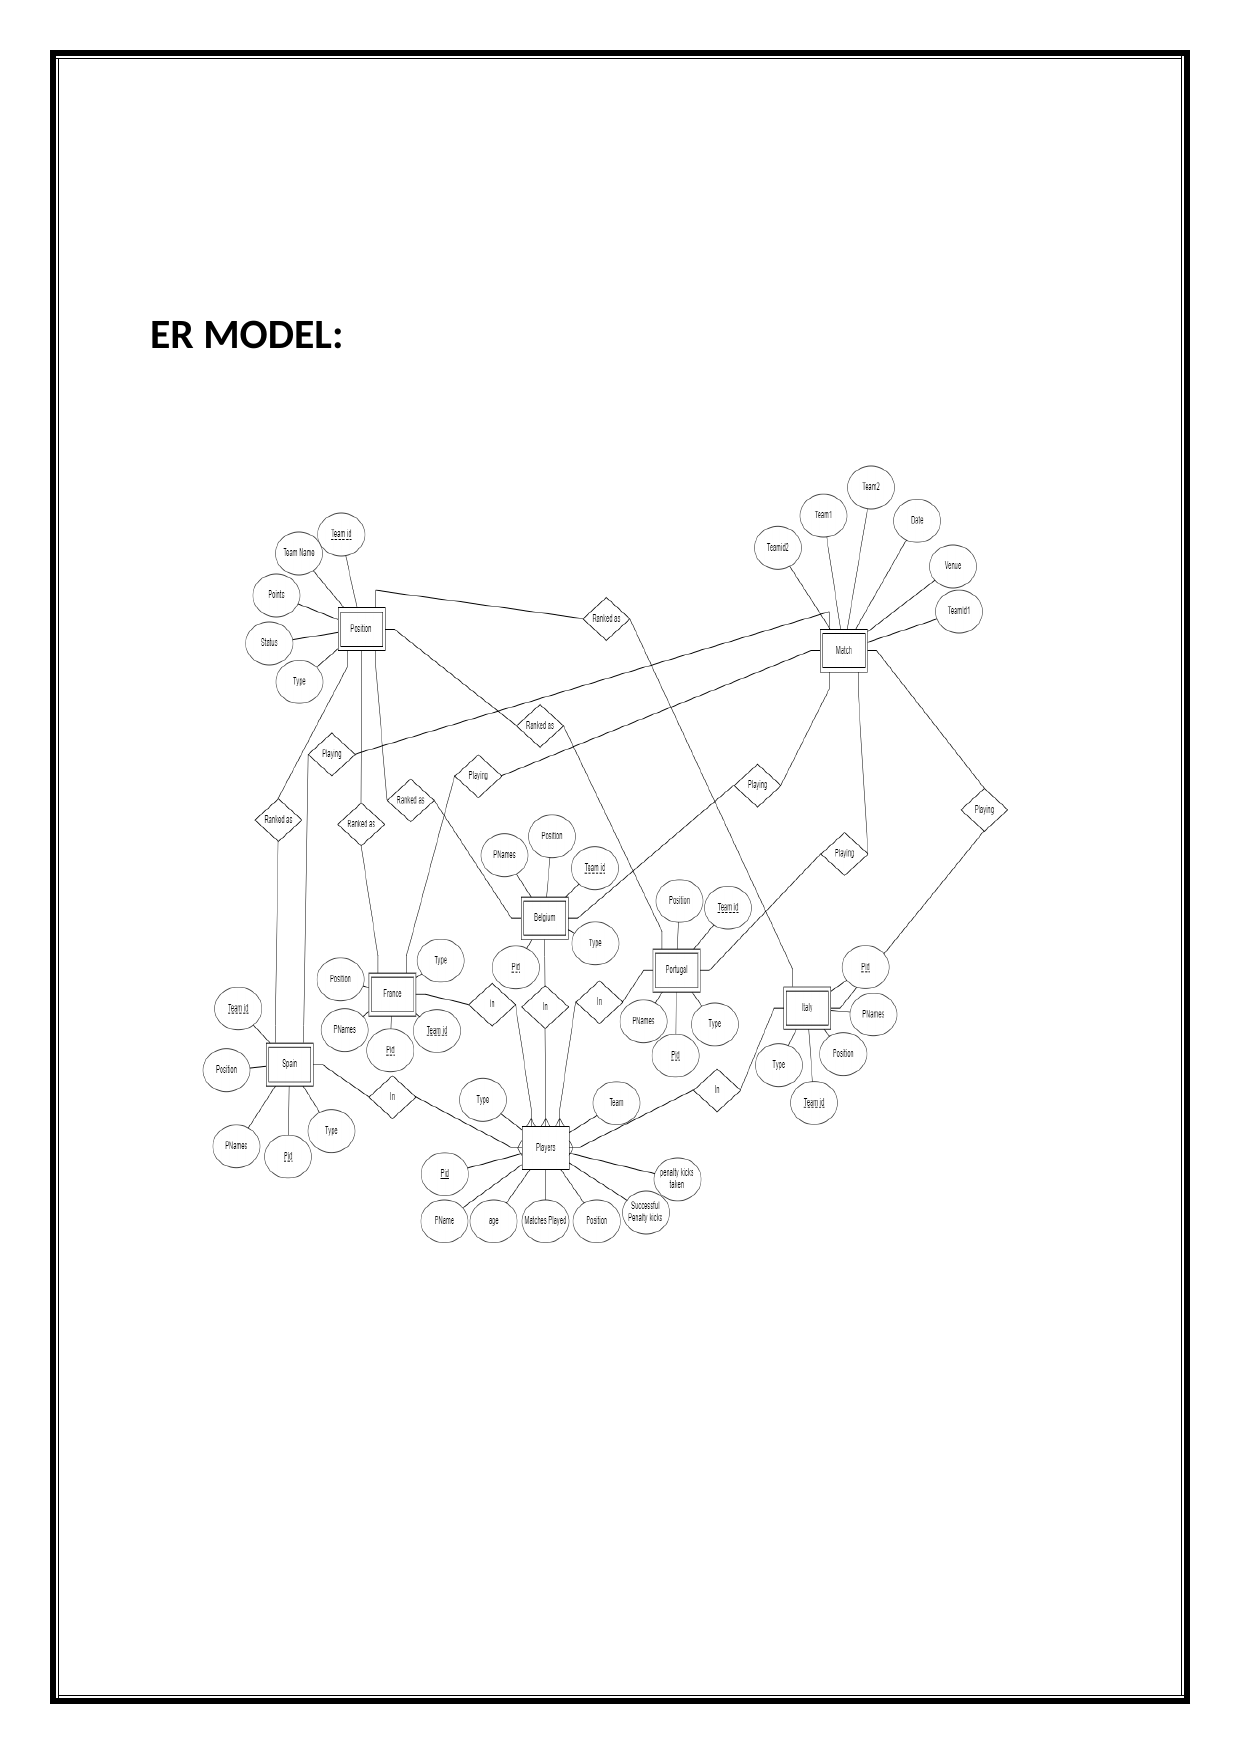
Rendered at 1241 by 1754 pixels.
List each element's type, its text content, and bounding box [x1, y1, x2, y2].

picture [150, 387, 1090, 1243]
text ER MODEL: [150, 308, 1090, 359]
